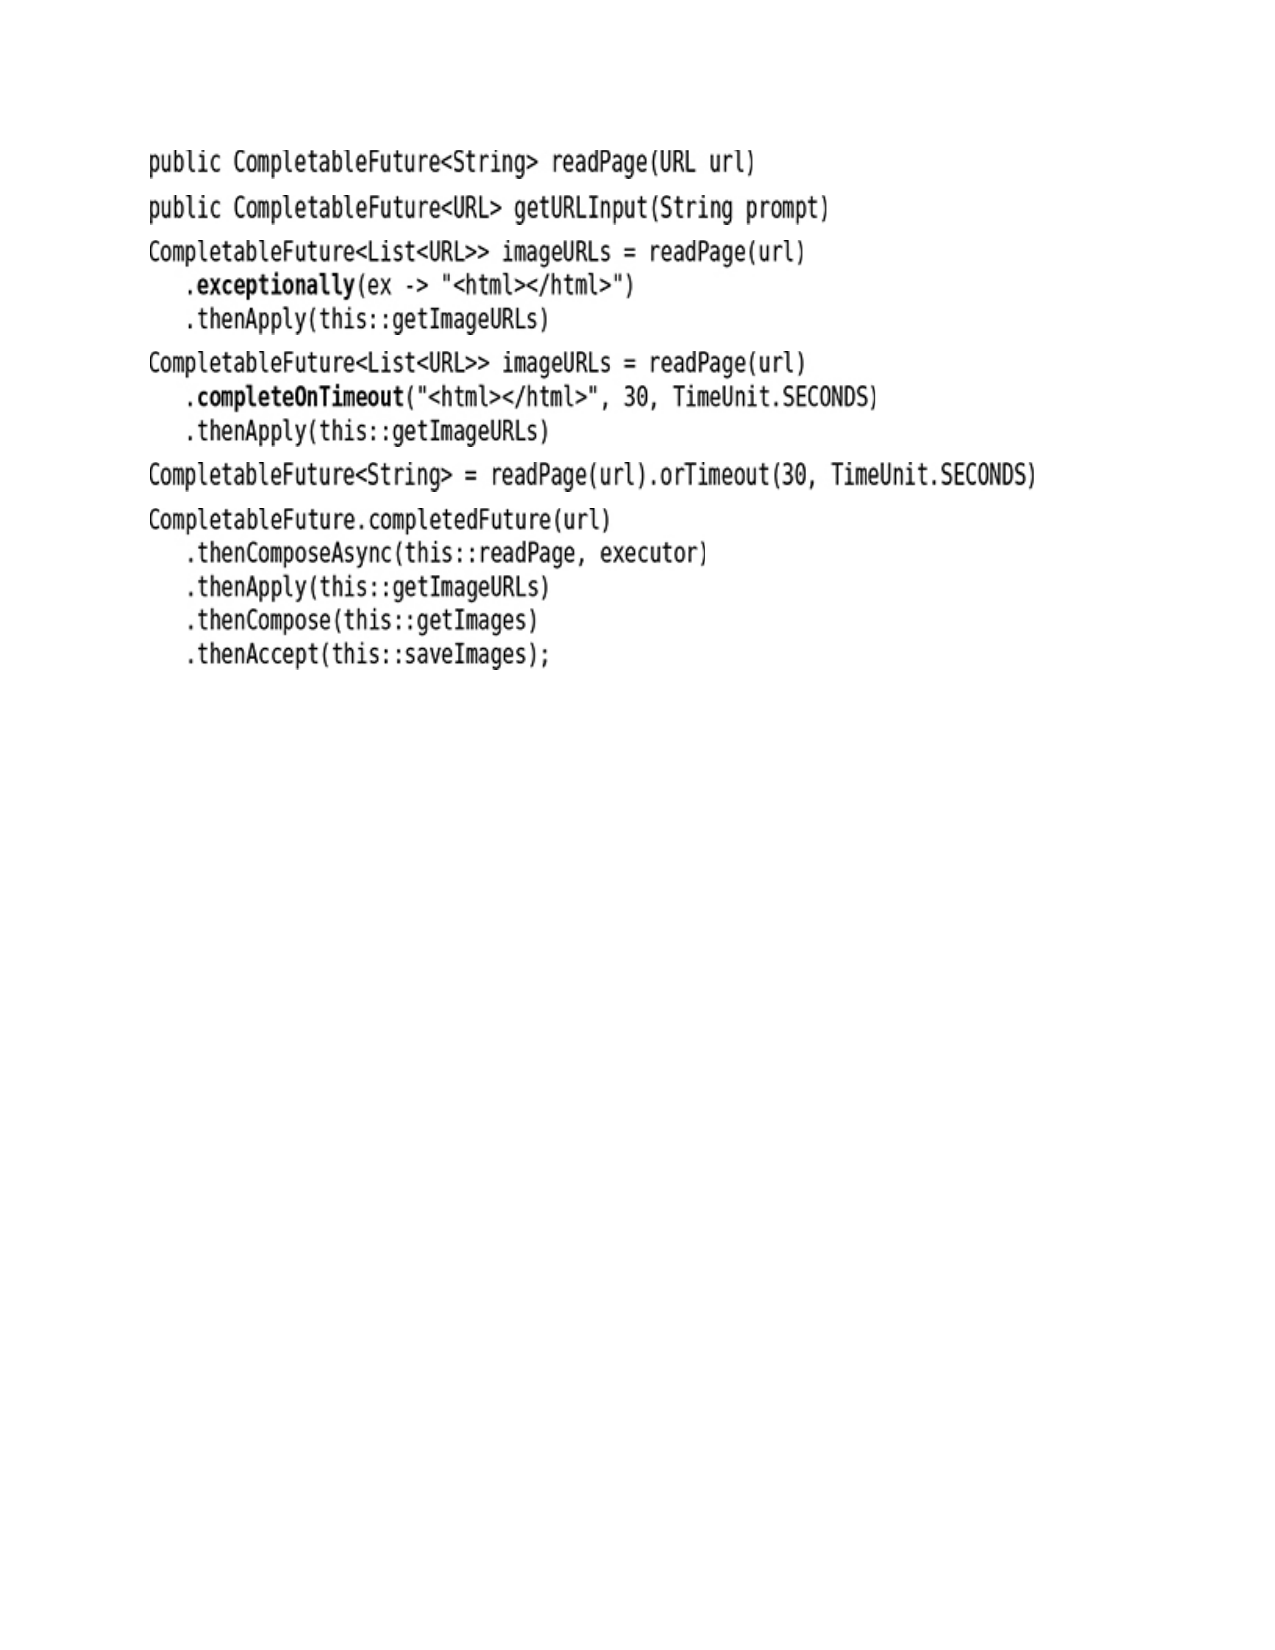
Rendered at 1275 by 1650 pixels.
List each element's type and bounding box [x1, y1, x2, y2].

picture [150, 351, 876, 447]
picture [150, 150, 753, 179]
picture [150, 240, 803, 335]
picture [150, 195, 827, 225]
picture [150, 508, 705, 670]
picture [150, 462, 1034, 492]
